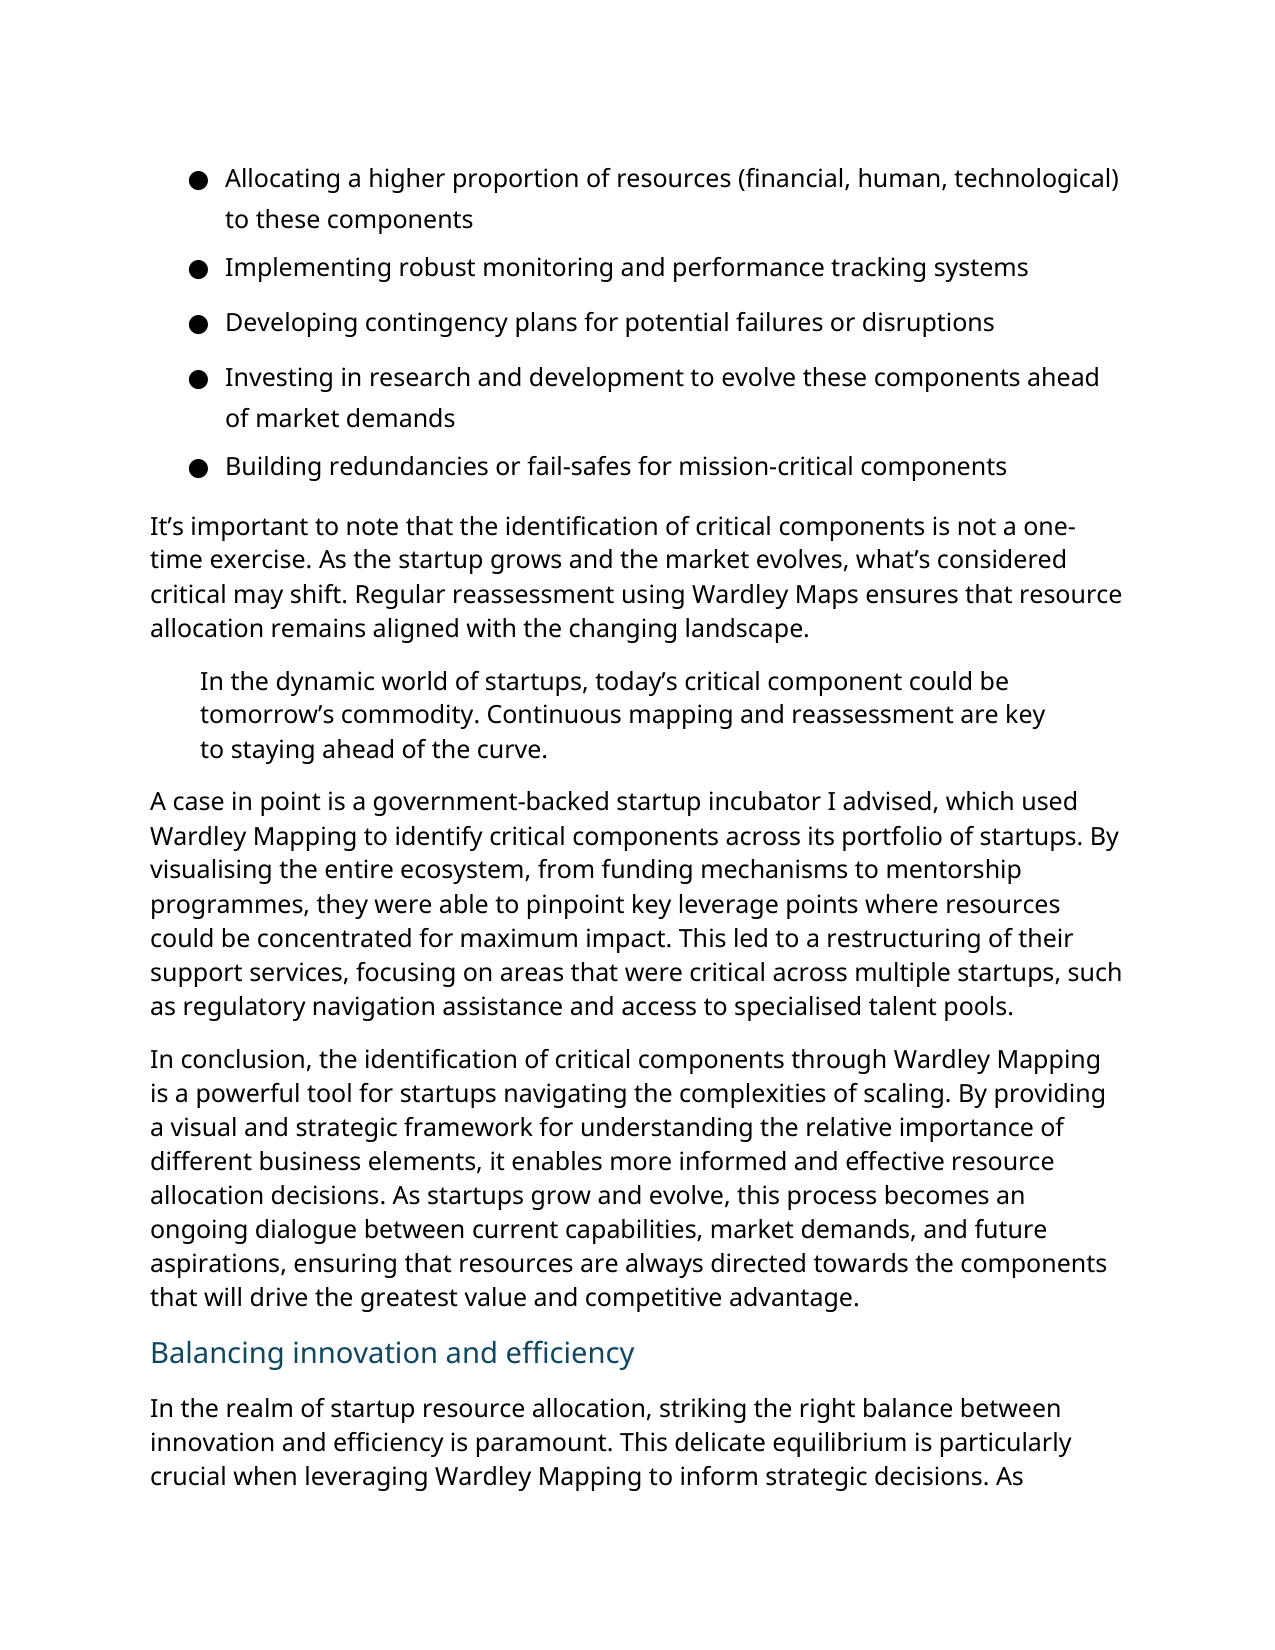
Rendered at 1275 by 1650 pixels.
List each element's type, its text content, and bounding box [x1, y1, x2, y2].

text A case in point is a government-backed startup incubator I advised, which used Wardley Mapping to identify critical components across its portfolio of startups. By visualising the entire ecosystem, from funding mechanisms to mentorship programmes, they were able to pinpoint key leverage points where resources could be concentrated for maximum impact. This led to a restructuring of their support services, focusing on areas that were critical across multiple startups, such as regulatory navigation assistance and access to specialised talent pools. [150, 784, 1125, 1022]
list Implementing robust monitoring and performance tracking systems [187, 239, 1125, 290]
list Investing in research and development to evolve these components ahead of market demands [187, 349, 1125, 434]
list Developing contingency plans for potential failures or disruptions [187, 294, 1125, 345]
list Building redundancies or fail-safes for mission-critical components [187, 438, 1125, 489]
text In the dynamic world of startups, today’s critical component could be tomorrow’s commodity. Continuous mapping and reassessment are key to staying ahead of the curve. [200, 663, 1075, 765]
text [150, 1391, 1125, 1493]
subtitle Balancing innovation and efficiency [150, 1332, 1125, 1372]
text In conclusion, the identification of critical components through Wardley Mapping is a powerful tool for startups navigating the complexities of scaling. By providing a visual and strategic framework for understanding the relative importance of different business elements, it enables more informed and effective resource allocation decisions. As startups grow and evolve, this process becomes an ongoing dialogue between current capabilities, market demands, and future aspirations, ensuring that resources are always directed towards the components that will drive the greatest value and competitive advantage. [150, 1041, 1125, 1314]
text It’s important to note that the identification of critical components is not a one-time exercise. As the startup grows and the market evolves, what’s considered critical may shift. Regular reassessment using Wardley Maps ensures that resource allocation remains aligned with the changing landscape. [150, 508, 1125, 644]
list Allocating a higher proportion of resources (financial, human, technological) to these components [187, 150, 1125, 235]
